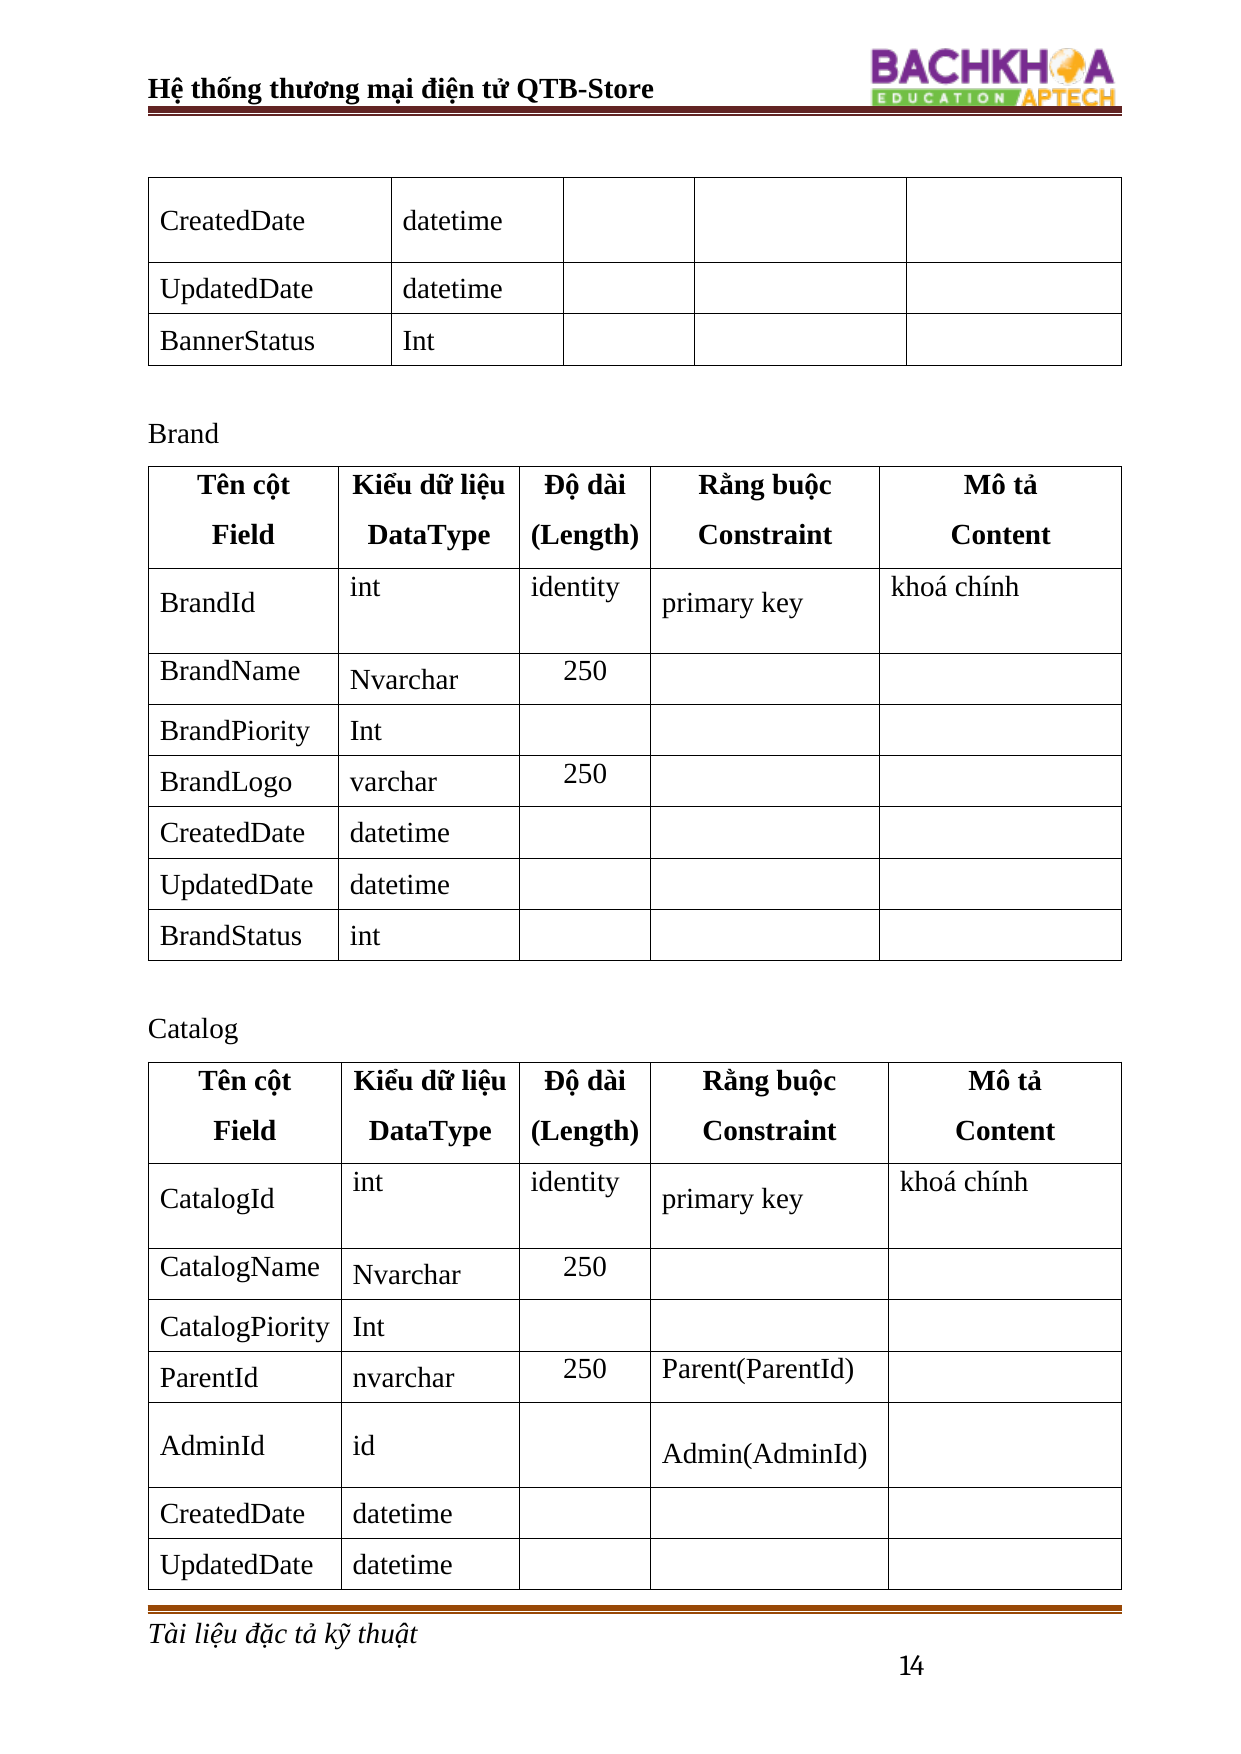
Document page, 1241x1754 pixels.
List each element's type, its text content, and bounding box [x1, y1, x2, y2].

table_cell varchar [339, 756, 519, 806]
table_cell BrandLogo [149, 756, 338, 806]
table_cell [520, 910, 650, 960]
table_cell datetime [342, 1488, 519, 1538]
table_cell CatalogName [149, 1249, 341, 1299]
table_cell datetime [342, 1539, 519, 1589]
table_cell [889, 1249, 1121, 1299]
table_cell primary key [651, 1164, 888, 1248]
table_cell CreatedDate [149, 1488, 341, 1538]
table_cell Admin(AdminId) [651, 1403, 888, 1487]
table_cell Int [392, 314, 563, 364]
table_cell ParentId [149, 1352, 341, 1402]
table_cell 250 [520, 1352, 650, 1402]
picture [868, 47, 1120, 106]
table_cell Nvarchar [342, 1249, 519, 1299]
table_header Rằng buộc Constraint [651, 1063, 888, 1163]
table_cell [880, 705, 1121, 755]
table_cell BrandPiority [149, 705, 338, 755]
table_cell [520, 807, 650, 857]
table_cell [651, 1249, 888, 1299]
table_cell int [342, 1164, 519, 1248]
table_cell [564, 263, 694, 313]
table_cell [651, 705, 879, 755]
table_cell BrandStatus [149, 910, 338, 960]
table_header Mô tả Content [880, 467, 1121, 568]
table_cell khoá chính [889, 1164, 1121, 1248]
table_cell identity [520, 569, 650, 652]
table_cell [520, 705, 650, 755]
table_cell int [339, 910, 519, 960]
table_cell id [342, 1403, 519, 1487]
table_cell datetime [339, 859, 519, 909]
table_cell [880, 910, 1121, 960]
table_cell UpdatedDate [149, 1539, 341, 1589]
table_cell [564, 178, 694, 262]
table_cell [695, 314, 906, 364]
table_cell 250 [520, 654, 650, 704]
table_cell Parent(ParentId) [651, 1352, 888, 1402]
table_cell [651, 1539, 888, 1589]
table_cell [695, 178, 906, 262]
table_cell nvarchar [342, 1352, 519, 1402]
table_cell Nvarchar [339, 654, 519, 704]
table_cell BrandName [149, 654, 338, 704]
table_header Độ dài (Length) [520, 467, 650, 568]
table_cell [651, 807, 879, 857]
table_cell 250 [520, 1249, 650, 1299]
table_header Tên cột Field [149, 1063, 341, 1163]
table_cell datetime [392, 263, 563, 313]
table_cell [520, 859, 650, 909]
table_header Rằng buộc Constraint [651, 467, 879, 568]
table_cell [651, 859, 879, 909]
table_cell BannerStatus [149, 314, 391, 364]
table_cell [651, 1300, 888, 1351]
table_cell [880, 859, 1121, 909]
table_cell AdminId [149, 1403, 341, 1487]
table_cell [695, 263, 906, 313]
table_header Mô tả Content [889, 1063, 1121, 1163]
table_cell UpdatedDate [149, 263, 391, 313]
table_cell Int [339, 705, 519, 755]
table_cell [880, 756, 1121, 806]
table_cell [651, 1488, 888, 1538]
table_cell [520, 1488, 650, 1538]
table_cell Int [342, 1300, 519, 1351]
table_header Độ dài (Length) [520, 1063, 650, 1163]
text Brand [148, 416, 1122, 449]
table_cell [651, 756, 879, 806]
table_cell UpdatedDate [149, 859, 338, 909]
table_header Kiểu dữ liệu DataType [342, 1063, 519, 1163]
table_cell CatalogPiority [149, 1300, 341, 1351]
table_header Kiểu dữ liệu DataType [339, 467, 519, 568]
table_cell [651, 654, 879, 704]
table_cell datetime [392, 178, 563, 262]
table_cell [880, 807, 1121, 857]
table_cell [907, 263, 1121, 313]
table_cell [889, 1488, 1121, 1538]
table_cell [651, 910, 879, 960]
table_cell CreatedDate [149, 178, 391, 262]
table_cell [520, 1300, 650, 1351]
table_cell [907, 178, 1121, 262]
table_cell khoá chính [880, 569, 1121, 652]
table_cell [889, 1352, 1121, 1402]
table_cell CreatedDate [149, 807, 338, 857]
table_cell [907, 314, 1121, 364]
table_cell [520, 1539, 650, 1589]
table_cell datetime [339, 807, 519, 857]
table_cell [880, 654, 1121, 704]
table_cell [889, 1300, 1121, 1351]
text Catalog [148, 1011, 1122, 1045]
table_cell primary key [651, 569, 879, 652]
table_cell CatalogId [149, 1164, 341, 1248]
table_cell [520, 1403, 650, 1487]
table_cell [889, 1403, 1121, 1487]
table_header Tên cột Field [149, 467, 338, 568]
table_cell [889, 1539, 1121, 1589]
table_cell 250 [520, 756, 650, 806]
table_cell int [339, 569, 519, 652]
table_cell identity [520, 1164, 650, 1248]
table_cell BrandId [149, 569, 338, 652]
table_cell [564, 314, 694, 364]
